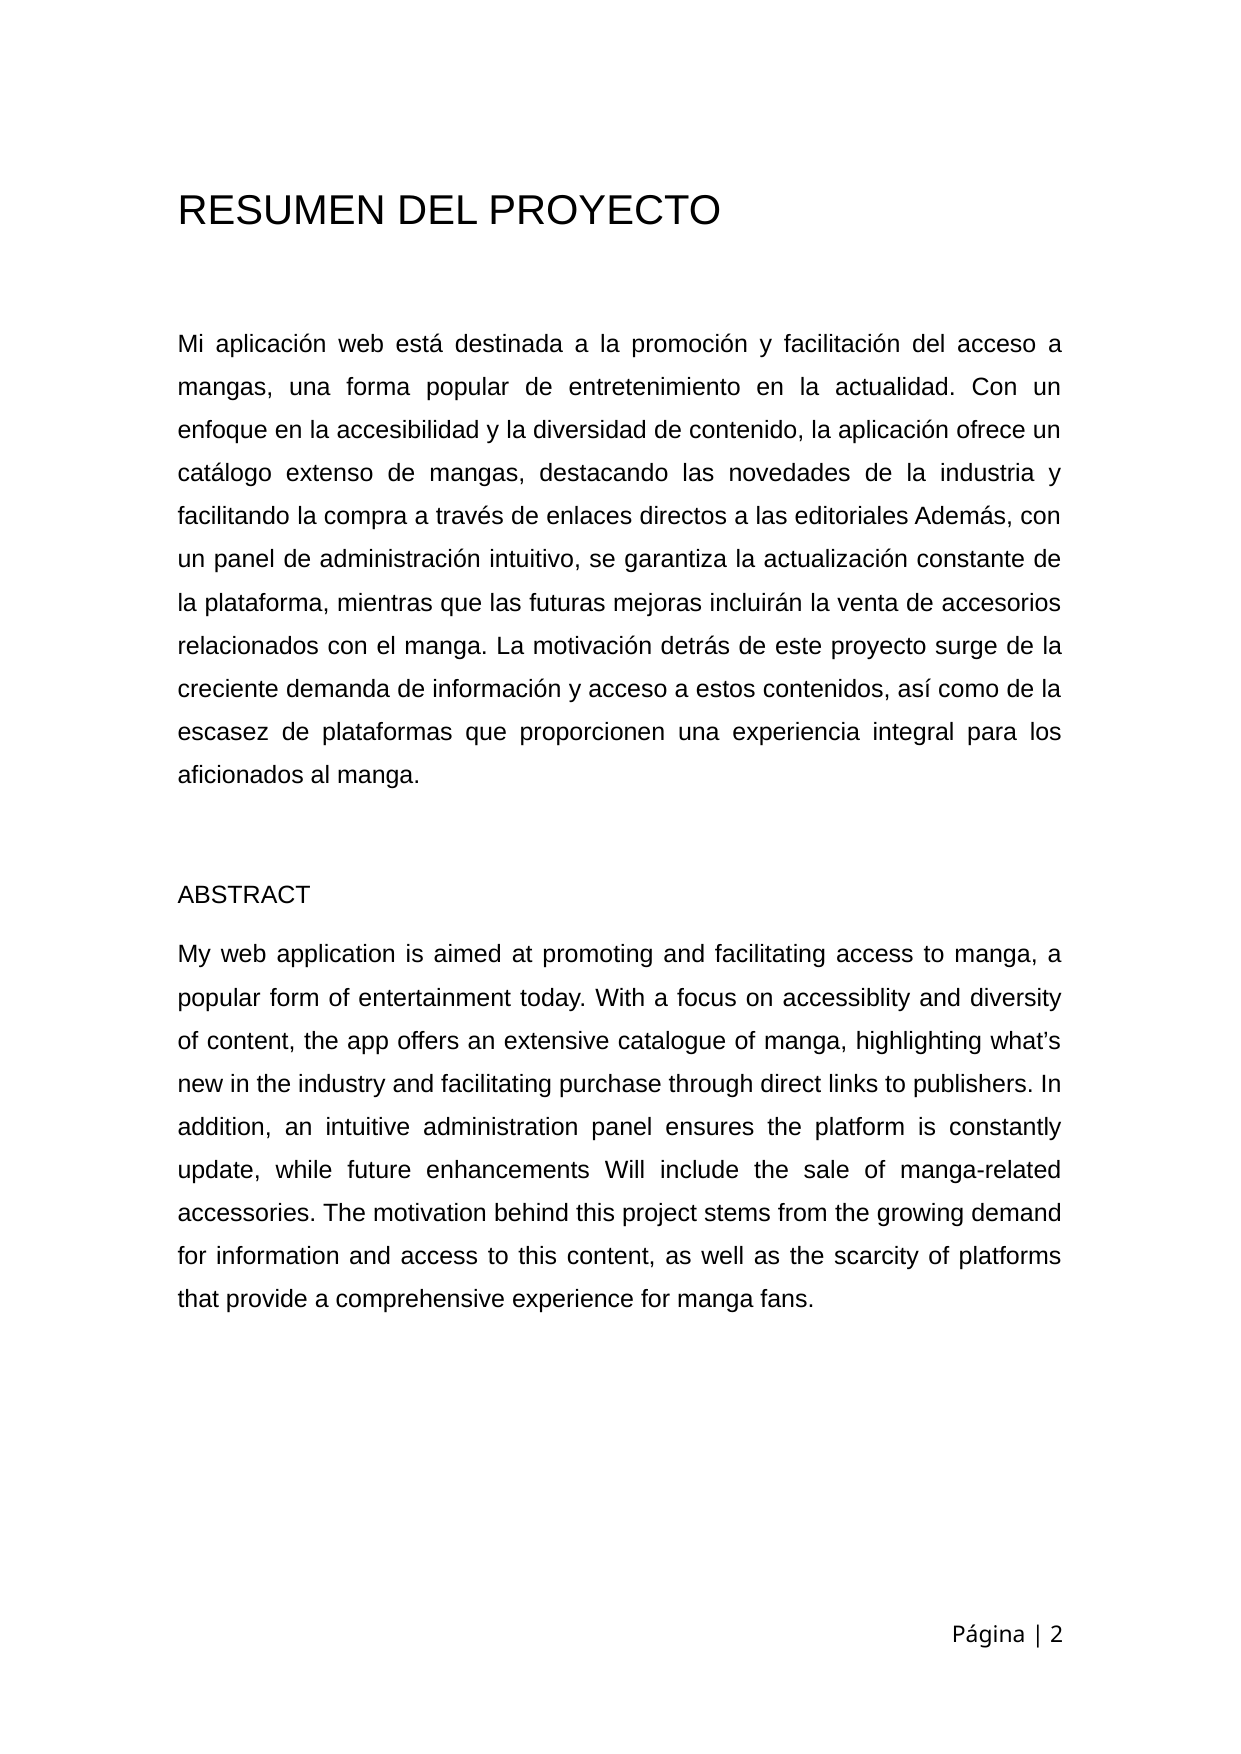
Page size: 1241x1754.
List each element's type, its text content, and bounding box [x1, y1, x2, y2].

text ABSTRACT [177, 880, 1063, 908]
subtitle RESUMEN DEL PROYECTO [177, 185, 1063, 233]
subtitle My web application is aimed at promoting and facilitating access to manga, a popular form of entertainment today. With a focus on accessiblity and diversity of content, the app offers an extensive catalogue of manga, highlighting what’s new in the industry and facilitating purchase through direct links to publishers. In addition, an intuitive administration panel ensures the platform is constantly update, while future enhancements Will include the sale of manga-related accessories. The motivation behind this project stems from the growing demand for information and access to this content, as well as the scarcity of platforms that provide a comprehensive experience for manga fans. [177, 939, 1063, 1313]
text Mi aplicación web está destinada a la promoción y facilitación del acceso a mangas, una forma popular de entretenimiento en la actualidad. Con un enfoque en la accesibilidad y la diversidad de contenido, la aplicación ofrece un catálogo extenso de mangas, destacando las novedades de la industria y facilitando la compra a través de enlaces directos a las editoriales Además, con un panel de administración intuitivo, se garantiza la actualización constante de la plataforma, mientras que las futuras mejoras incluirán la venta de accesorios relacionados con el manga. La motivación detrás de este proyecto surge de la creciente demanda de información y acceso a estos contenidos, así como de la escasez de plataformas que proporcionen una experiencia integral para los aficionados al manga. [177, 329, 1063, 789]
